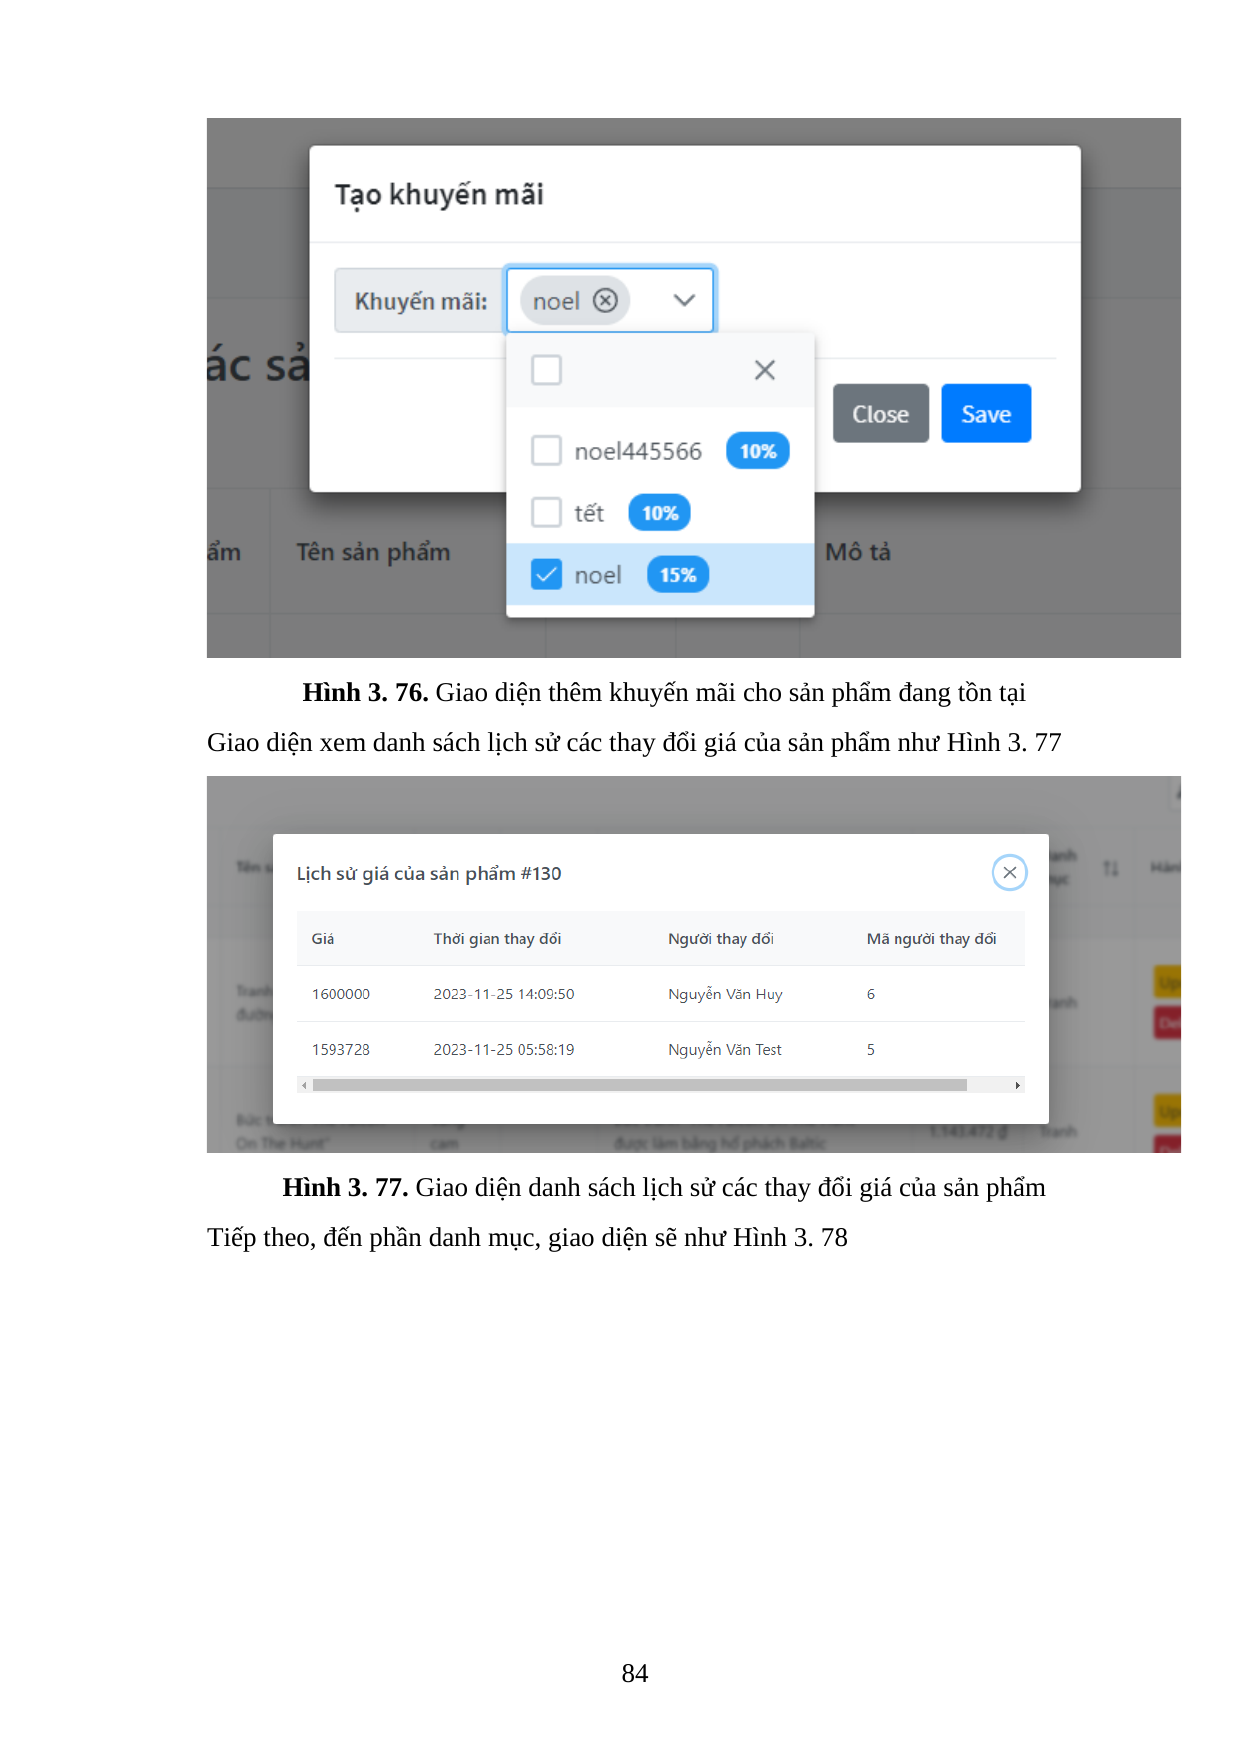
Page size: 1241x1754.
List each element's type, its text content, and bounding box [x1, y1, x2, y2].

text Hình 3. 77. Giao diện danh sách lịch sử các thay đổi giá của sản phẩm [148, 1171, 1122, 1202]
text Hình 3. 76. Giao diện thêm khuyến mãi cho sản phẩm đang tồn tại [148, 677, 1122, 708]
picture [206, 118, 1182, 658]
text Giao diện xem danh sách lịch sử các thay đổi giá của sản phẩm như Hình 3. 77 [148, 726, 1122, 757]
picture [206, 776, 1182, 1153]
text Tiếp theo, đến phần danh mục, giao diện sẽ như Hình 3. 78 [148, 1221, 1122, 1252]
